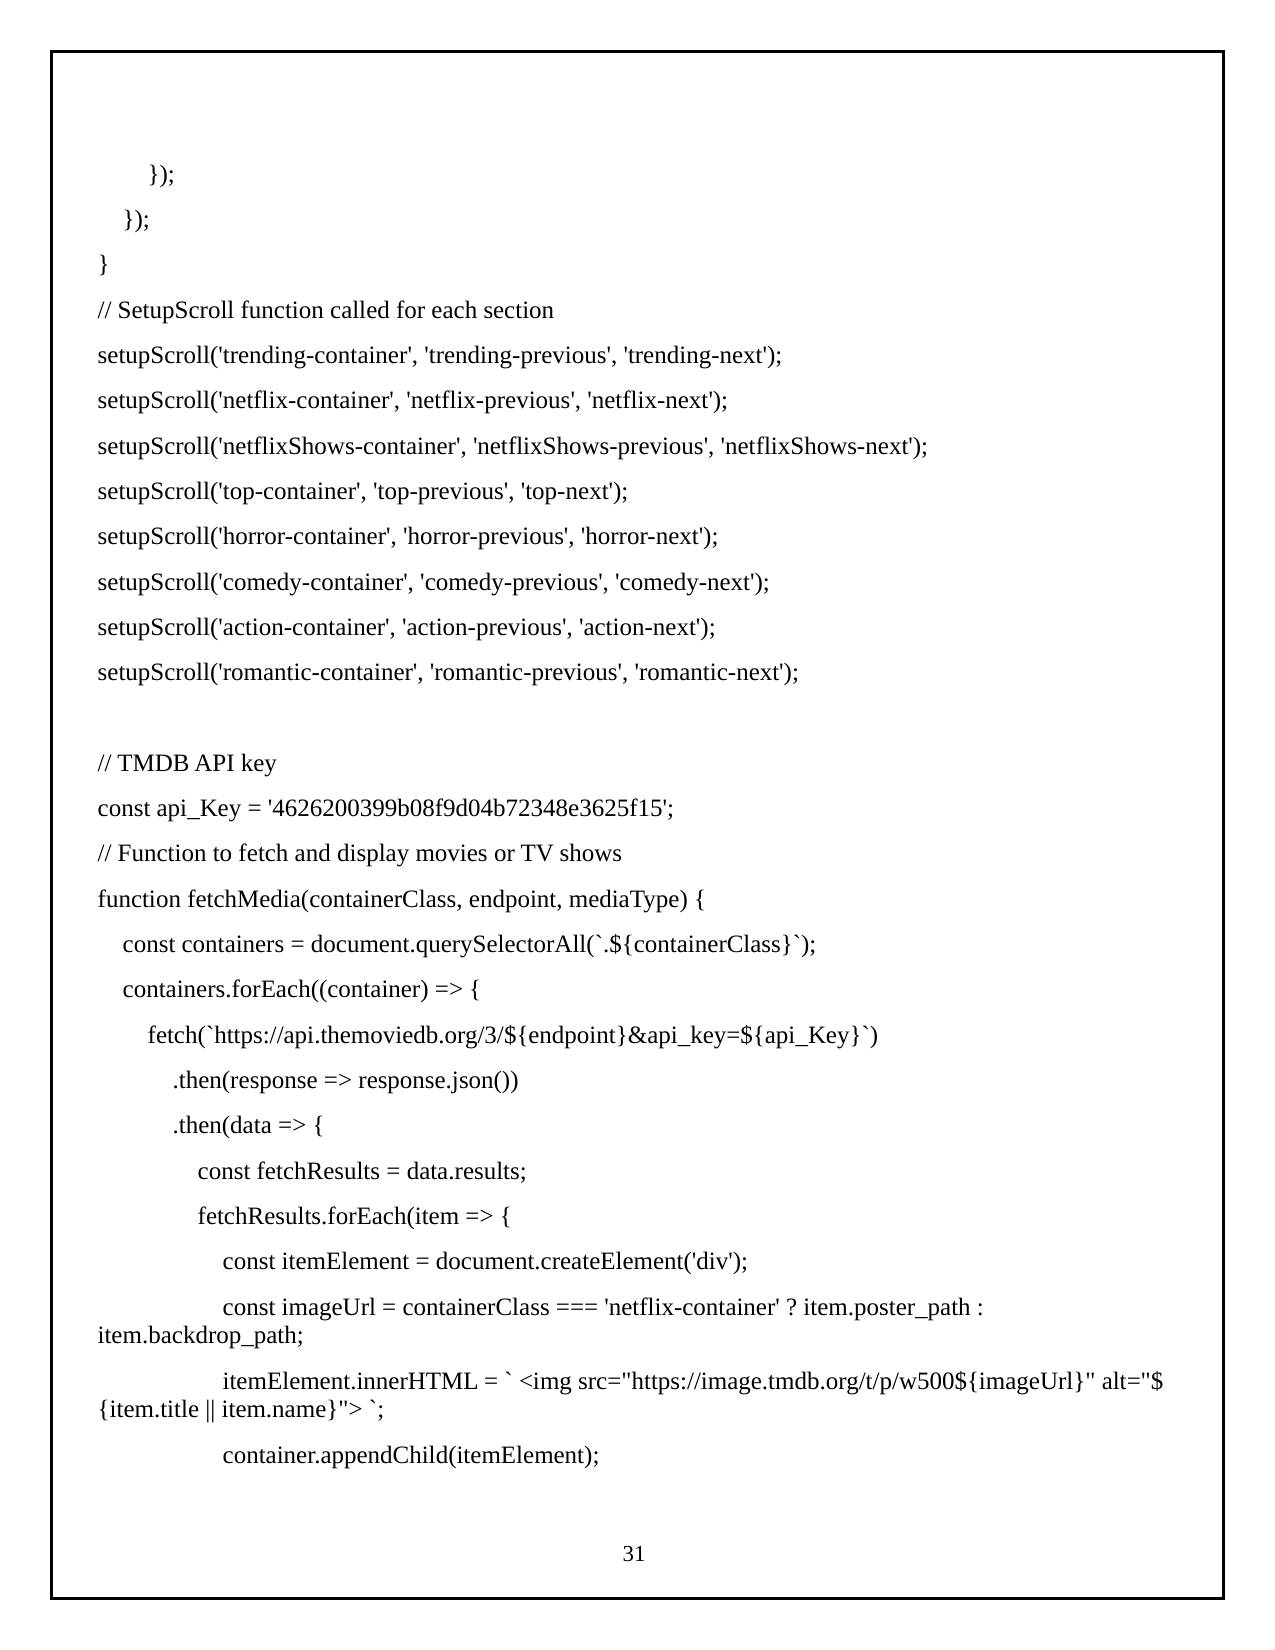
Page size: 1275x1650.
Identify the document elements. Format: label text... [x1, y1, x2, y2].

text setupScroll('trending-container', 'trending-previous', 'trending-next'); [97, 340, 1169, 369]
text const api_Key = '4626200399b08f9d04b72348e3625f15'; [97, 793, 1169, 822]
text container.appendChild(itemElement); [97, 1440, 1169, 1468]
text setupScroll('comedy-container', 'comedy-previous', 'comedy-next'); [97, 567, 1169, 595]
text // Function to fetch and display movies or TV shows [97, 838, 1169, 867]
text }); [97, 204, 1169, 233]
text // SetupScroll function called for each section [97, 295, 1169, 323]
text const containers = document.querySelectorAll(`.${containerClass}`); [97, 929, 1169, 958]
text // TMDB API key [97, 748, 1169, 777]
text .then(response => response.json()) [97, 1065, 1169, 1094]
text setupScroll('top-container', 'top-previous', 'top-next'); [97, 476, 1169, 505]
text setupScroll('netflixShows-container', 'netflixShows-previous', 'netflixShows-next'); [97, 431, 1169, 459]
text setupScroll('netflix-container', 'netflix-previous', 'netflix-next'); [97, 385, 1169, 414]
text const itemElement = document.createElement('div'); [97, 1246, 1169, 1275]
text const fetchResults = data.results; [97, 1156, 1169, 1184]
text function fetchMedia(containerClass, endpoint, mediaType) { [97, 884, 1169, 913]
text containers.forEach((container) => { [97, 974, 1169, 1003]
text setupScroll('horror-container', 'horror-previous', 'horror-next'); [97, 521, 1169, 550]
text } [97, 249, 1169, 278]
text }); [97, 159, 1169, 188]
text const imageUrl = containerClass === 'netflix-container' ? item.poster_path : item.backdrop_path; [97, 1292, 1169, 1349]
text setupScroll('action-container', 'action-previous', 'action-next'); [97, 612, 1169, 641]
text fetchResults.forEach(item => { [97, 1201, 1169, 1230]
text itemElement.innerHTML = ` <img src="https://image.tmdb.org/t/p/w500${imageUrl}" alt="${item.title || item.name}"> `; [97, 1366, 1169, 1423]
text .then(data => { [97, 1110, 1169, 1139]
text setupScroll('romantic-container', 'romantic-previous', 'romantic-next'); [97, 657, 1169, 686]
text fetch(`https://api.themoviedb.org/3/${endpoint}&api_key=${api_Key}`) [97, 1020, 1169, 1048]
